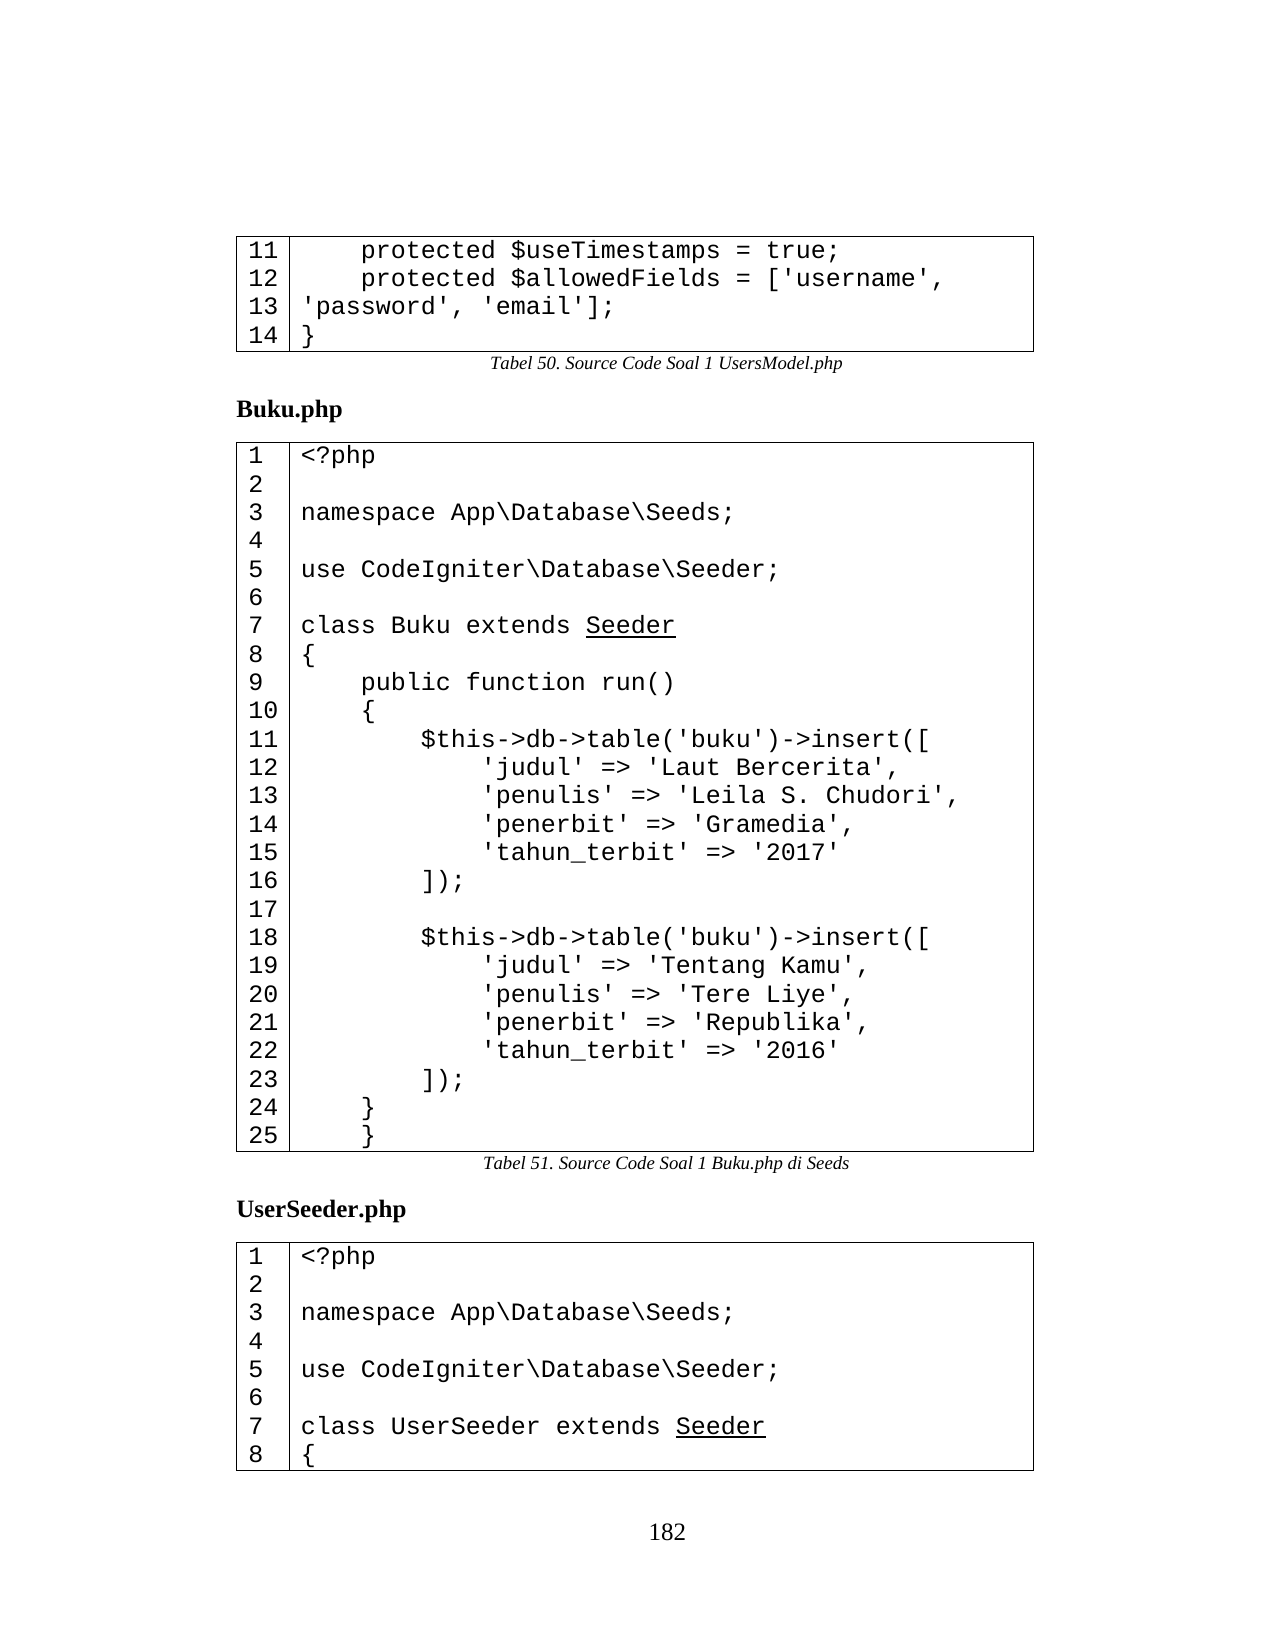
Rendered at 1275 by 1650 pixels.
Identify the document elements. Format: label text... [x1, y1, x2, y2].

table_header <?php namespace App\Database\Seeds; use CodeIgniter\Database\Seeder; class Buku extends Seeder { public function run() { $this->db->table('buku')->insert([ 'judul' => 'Laut Bercerita', 'penulis' => 'Leila S. Chudori', 'penerbit' => 'Gramedia', 'tahun_terbit' => '2017' ]); $this->db->table('buku')->insert([ 'judul' => 'Tentang Kamu', 'penulis' => 'Tere Liye', 'penerbit' => 'Republika', 'tahun_terbit' => '2016' ]); } } [290, 443, 1033, 1151]
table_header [290, 237, 1033, 351]
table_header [237, 237, 289, 351]
text Tabel 51. Source Code Soal 1 Buku.php di Seeds [236, 1152, 1098, 1174]
text Buku.php [236, 394, 1098, 423]
text UserSeeder.php [236, 1194, 1098, 1223]
table_header 1 2 3 4 5 6 7 8 9 10 11 12 13 14 15 16 17 18 19 20 21 22 23 24 25 [237, 443, 289, 1151]
text Tabel 50. Source Code Soal 1 UsersModel.php [236, 352, 1098, 373]
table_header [237, 1243, 289, 1470]
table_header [290, 1243, 1033, 1470]
